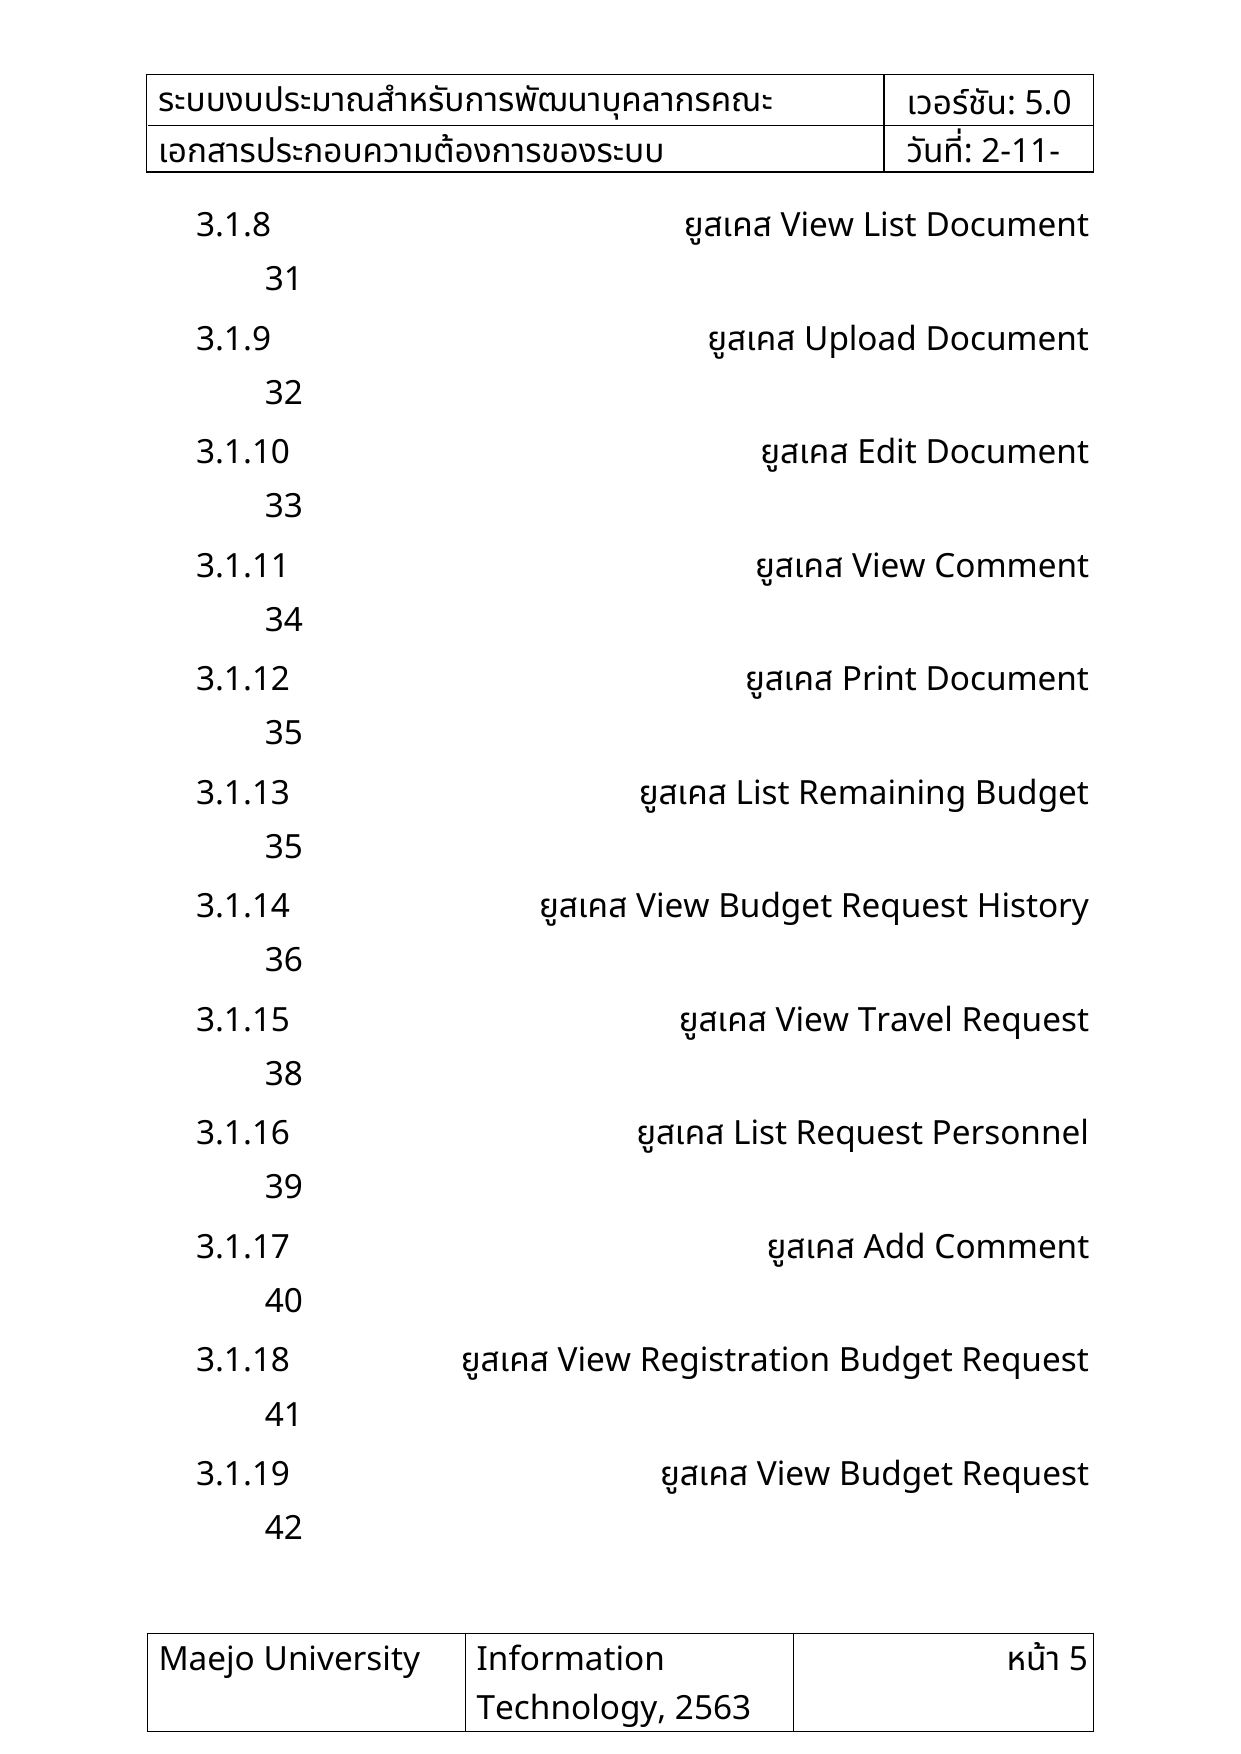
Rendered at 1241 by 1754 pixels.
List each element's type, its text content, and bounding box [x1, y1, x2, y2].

text 3.1.15 ยูสเคส View Travel Request 38 [196, 996, 1090, 1095]
text 3.1.12 ยูสเคส Print Document 35 [196, 655, 1090, 754]
text 3.1.8 ยูสเคส View List Document 31 [196, 201, 1090, 300]
text 3.1.13 ยูสเคส List Remaining Budget 35 [196, 768, 1090, 868]
text 3.1.9 ยูสเคส Upload Document 32 [196, 314, 1090, 414]
text 3.1.19 ยูสเคส View Budget Request 42 [196, 1450, 1090, 1549]
text 3.1.11 ยูสเคส View Comment 34 [196, 541, 1090, 641]
text 3.1.14 ยูสเคส View Budget Request History 36 [196, 882, 1090, 982]
text 3.1.10 ยูสเคส Edit Document 33 [196, 428, 1090, 527]
text 3.1.16 ยูสเคส List Request Personnel 39 [196, 1109, 1090, 1209]
text 3.1.17 ยูสเคส Add Comment 40 [196, 1223, 1090, 1322]
text 3.1.18 ยูสเคส View Registration Budget Request 41 [196, 1336, 1090, 1436]
